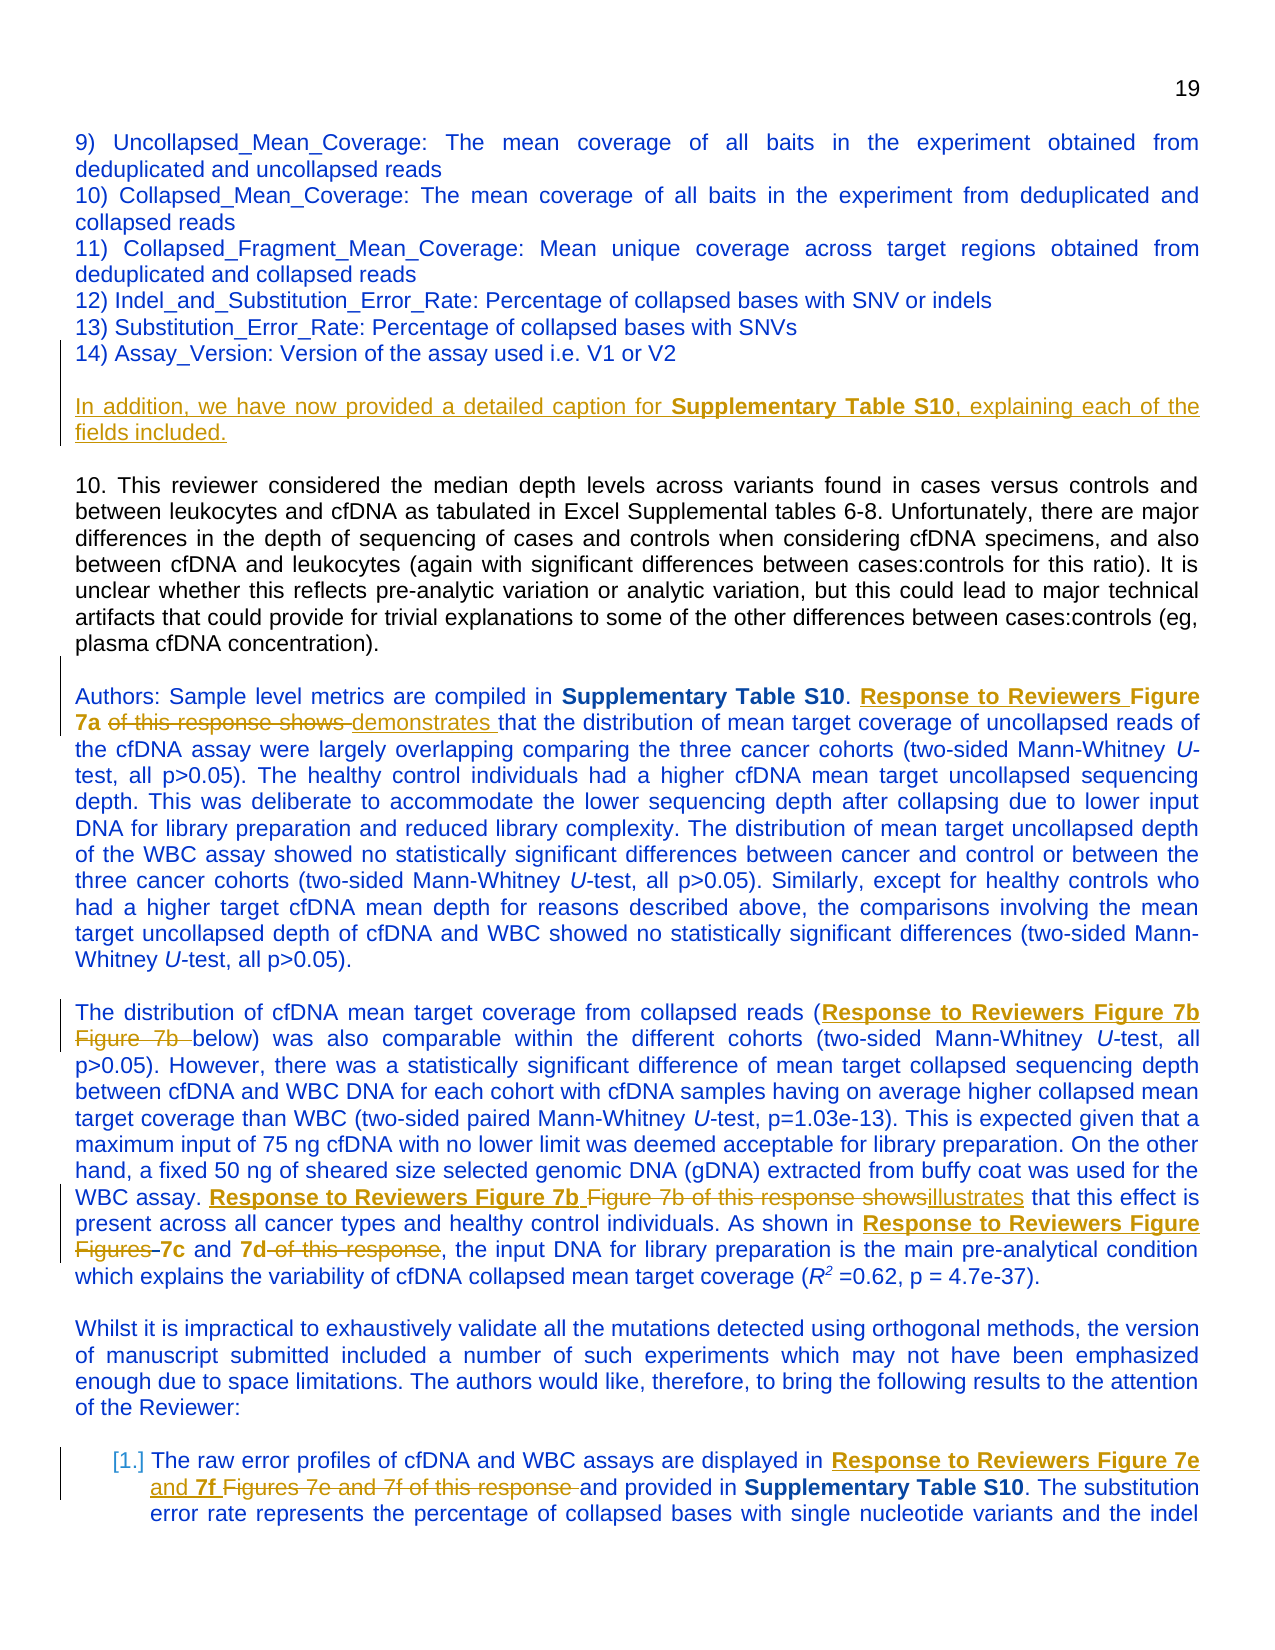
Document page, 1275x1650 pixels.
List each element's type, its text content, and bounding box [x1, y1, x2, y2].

text 10) Collapsed_Mean_Coverage: The mean coverage of all baits in the experiment from deduplicated and collapsed reads [75, 182, 1200, 235]
text The distribution of cfDNA mean target coverage from collapsed reads (below) was also comparable within the different cohorts (two-sided Mann-Whitney U-test, all p>0.05). However, there was a statistically significant difference of mean target collapsed sequencing depth between cfDNA and WBC DNA for each cohort with cfDNA samples having on average higher collapsed mean target coverage than WBC (two-sided paired Mann-Whitney U-test, p=1.03e-13). This is expected given that a maximum input of 75 ng cfDNA with no lower limit was deemed acceptable for library preparation. On the other hand, a fixed 50 ng of sheared size selected genomic DNA (gDNA) extracted from buffy coat was used for the WBC assay. that this effect is present across all cancer types and healthy control individuals. As shown in 7c and 7d, the input DNA for library preparation is the main pre-analytical condition which explains the variability of cfDNA collapsed mean target coverage (R2 =0.62, p = 4.7e-37). [75, 999, 1200, 1289]
text 12) Indel_and_Substitution_Error_Rate: Percentage of collapsed bases with SNV or indels [75, 287, 1200, 314]
text 10. This reviewer considered the median depth levels across variants found in cases versus controls and between leukocytes and cfDNA as tabulated in Excel Supplemental tables 6-8. Unfortunately, there are major differences in the depth of sequencing of cases and controls when considering cfDNA specimens, and also between cfDNA and leukocytes (again with significant differences between cases:controls for this ratio). It is unclear whether this reflects pre-analytic variation or analytic variation, but this could lead to major technical artifacts that could provide for trivial explanations to some of the other differences between cases:controls (eg, plasma cfDNA concentration). [75, 472, 1200, 656]
text 14) Assay_Version: Version of the assay used i.e. V1 or V2 [75, 340, 1200, 367]
text 11) Collapsed_Fragment_Mean_Coverage: Mean unique coverage across target regions obtained from deduplicated and collapsed reads [75, 235, 1200, 287]
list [112, 1447, 1200, 1526]
text Authors: Sample level metrics are compiled in Supplementary Table S10. Figure 7a that the distribution of mean target coverage of uncollapsed reads of the cfDNA assay were largely overlapping comparing the three cancer cohorts (two-sided Mann-Whitney U-test, all p>0.05). The healthy control individuals had a higher cfDNA mean target uncollapsed sequencing depth. This was deliberate to accommodate the lower sequencing depth after collapsing due to lower input DNA for library preparation and reduced library complexity. The distribution of mean target uncollapsed depth of the WBC assay showed no statistically significant differences between cancer and control or between the three cancer cohorts (two-sided Mann-Whitney U-test, all p>0.05). Similarly, except for healthy controls who had a higher target cfDNA mean depth for reasons described above, the comparisons involving the mean target uncollapsed depth of cfDNA and WBC showed no statistically significant differences (two-sided Mann-Whitney U-test, all p>0.05). [75, 683, 1200, 973]
text Whilst it is impractical to exhaustively validate all the mutations detected using orthogonal methods, the version of manuscript submitted included a number of such experiments which may not have been emphasized enough due to space limitations. The authors would like, therefore, to bring the following results to the attention of the Reviewer: [75, 1315, 1200, 1421]
text 13) Substitution_Error_Rate: Percentage of collapsed bases with SNVs [75, 314, 1200, 340]
text 9) Uncollapsed_Mean_Coverage: The mean coverage of all baits in the experiment obtained from deduplicated and uncollapsed reads [75, 129, 1200, 182]
